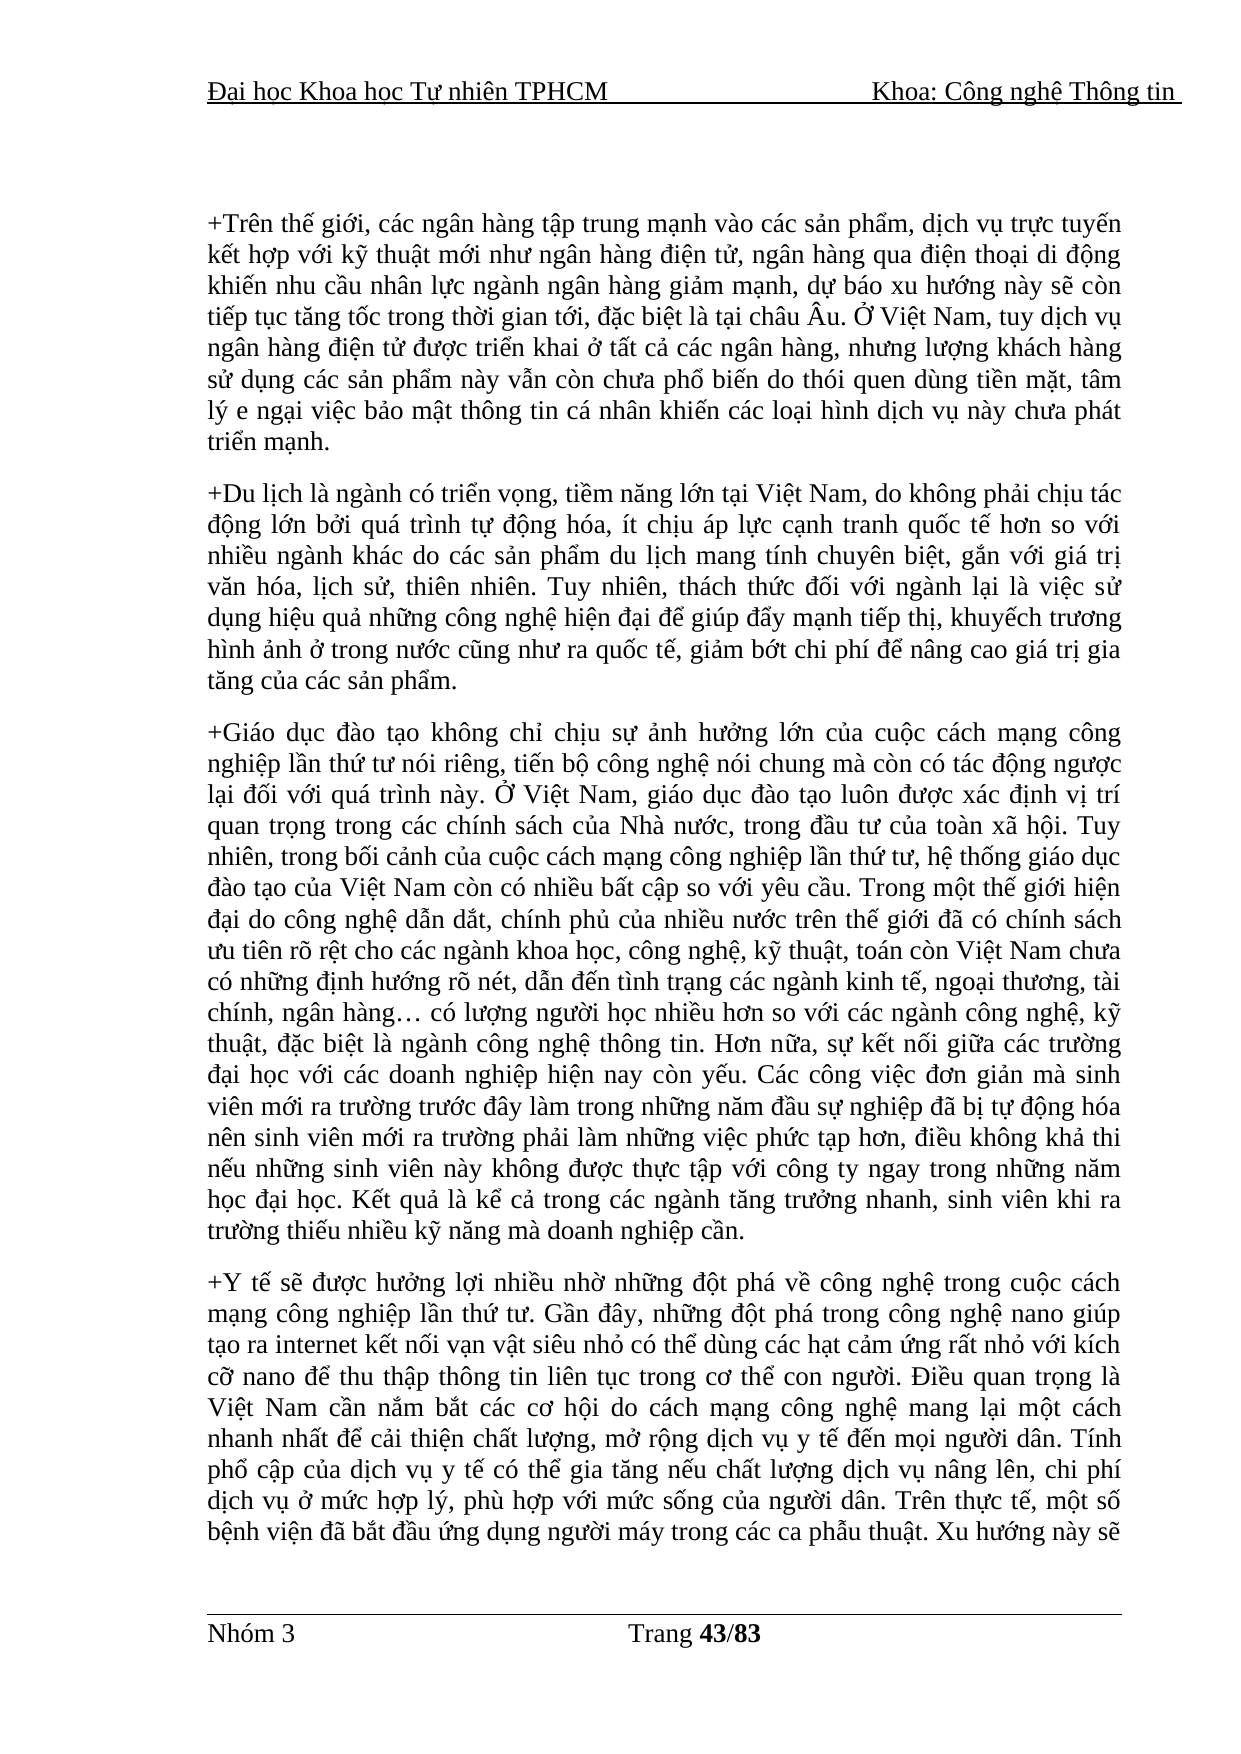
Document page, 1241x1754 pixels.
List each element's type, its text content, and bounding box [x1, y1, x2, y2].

text +Du lịch là ngành có triển vọng, tiềm năng lớn tại Việt Nam, do không phải chịu tác động lớn bởi quá trình tự động hóa, ít chịu áp lực cạnh tranh quốc tế hơn so với nhiều ngành khác do các sản phẩm du lịch mang tính chuyên biệt, gắn với giá trị văn hóa, lịch sử, thiên nhiên. Tuy nhiên, thách thức đối với ngành lại là việc sử dụng hiệu quả những công nghệ hiện đại để giúp đẩy mạnh tiếp thị, khuyếch trương hình ảnh ở trong nước cũng như ra quốc tế, giảm bớt chi phí để nâng cao giá trị gia tăng của các sản phẩm. [207, 477, 1122, 695]
text +Giáo dục đào tạo không chỉ chịu sự ảnh hưởng lớn của cuộc cách mạng công nghiệp lần thứ tư nói riêng, tiến bộ công nghệ nói chung mà còn có tác động ngược lại đối với quá trình này. Ở Việt Nam, giáo dục đào tạo luôn được xác định vị trí quan trọng trong các chính sách của Nhà nước, trong đầu tư của toàn xã hội. Tuy nhiên, trong bối cảnh của cuộc cách mạng công nghiệp lần thứ tư, hệ thống giáo dục đào tạo của Việt Nam còn có nhiều bất cập so với yêu cầu. Trong một thế giới hiện đại do công nghệ dẫn dắt, chính phủ của nhiều nước trên thế giới đã có chính sách ưu tiên rõ rệt cho các ngành khoa học, công nghệ, kỹ thuật, toán còn Việt Nam chưa có những định hướng rõ nét, dẫn đến tình trạng các ngành kinh tế, ngoại thương, tài chính, ngân hàng… có lượng người học nhiều hơn so với các ngành công nghệ, kỹ thuật, đặc biệt là ngành công nghệ thông tin. Hơn nữa, sự kết nối giữa các trường đại học với các doanh nghiệp hiện nay còn yếu. Các công việc đơn giản mà sinh viên mới ra trường trước đây làm trong những năm đầu sự nghiệp đã bị tự động hóa nên sinh viên mới ra trường phải làm những việc phức tạp hơn, điều không khả thi nếu những sinh viên này không được thực tập với công ty ngay trong những năm học đại học. Kết quả là kể cả trong các ngành tăng trưởng nhanh, sinh viên khi ra trường thiếu nhiều kỹ năng mà doanh nghiệp cần. [207, 716, 1122, 1245]
text +Trên thế giới, các ngân hàng tập trung mạnh vào các sản phẩm, dịch vụ trực tuyến kết hợp với kỹ thuật mới như ngân hàng điện tử, ngân hàng qua điện thoại di động khiến nhu cầu nhân lực ngành ngân hàng giảm mạnh, dự báo xu hướng này sẽ còn tiếp tục tăng tốc trong thời gian tới, đặc biệt là tại châu Âu. Ở Việt Nam, tuy dịch vụ ngân hàng điện tử được triển khai ở tất cả các ngân hàng, nhưng lượng khách hàng sử dụng các sản phẩm này vẫn còn chưa phổ biến do thói quen dùng tiền mặt, tâm lý e ngại việc bảo mật thông tin cá nhân khiến các loại hình dịch vụ này chưa phát triển mạnh. [207, 207, 1122, 456]
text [207, 1266, 1122, 1546]
